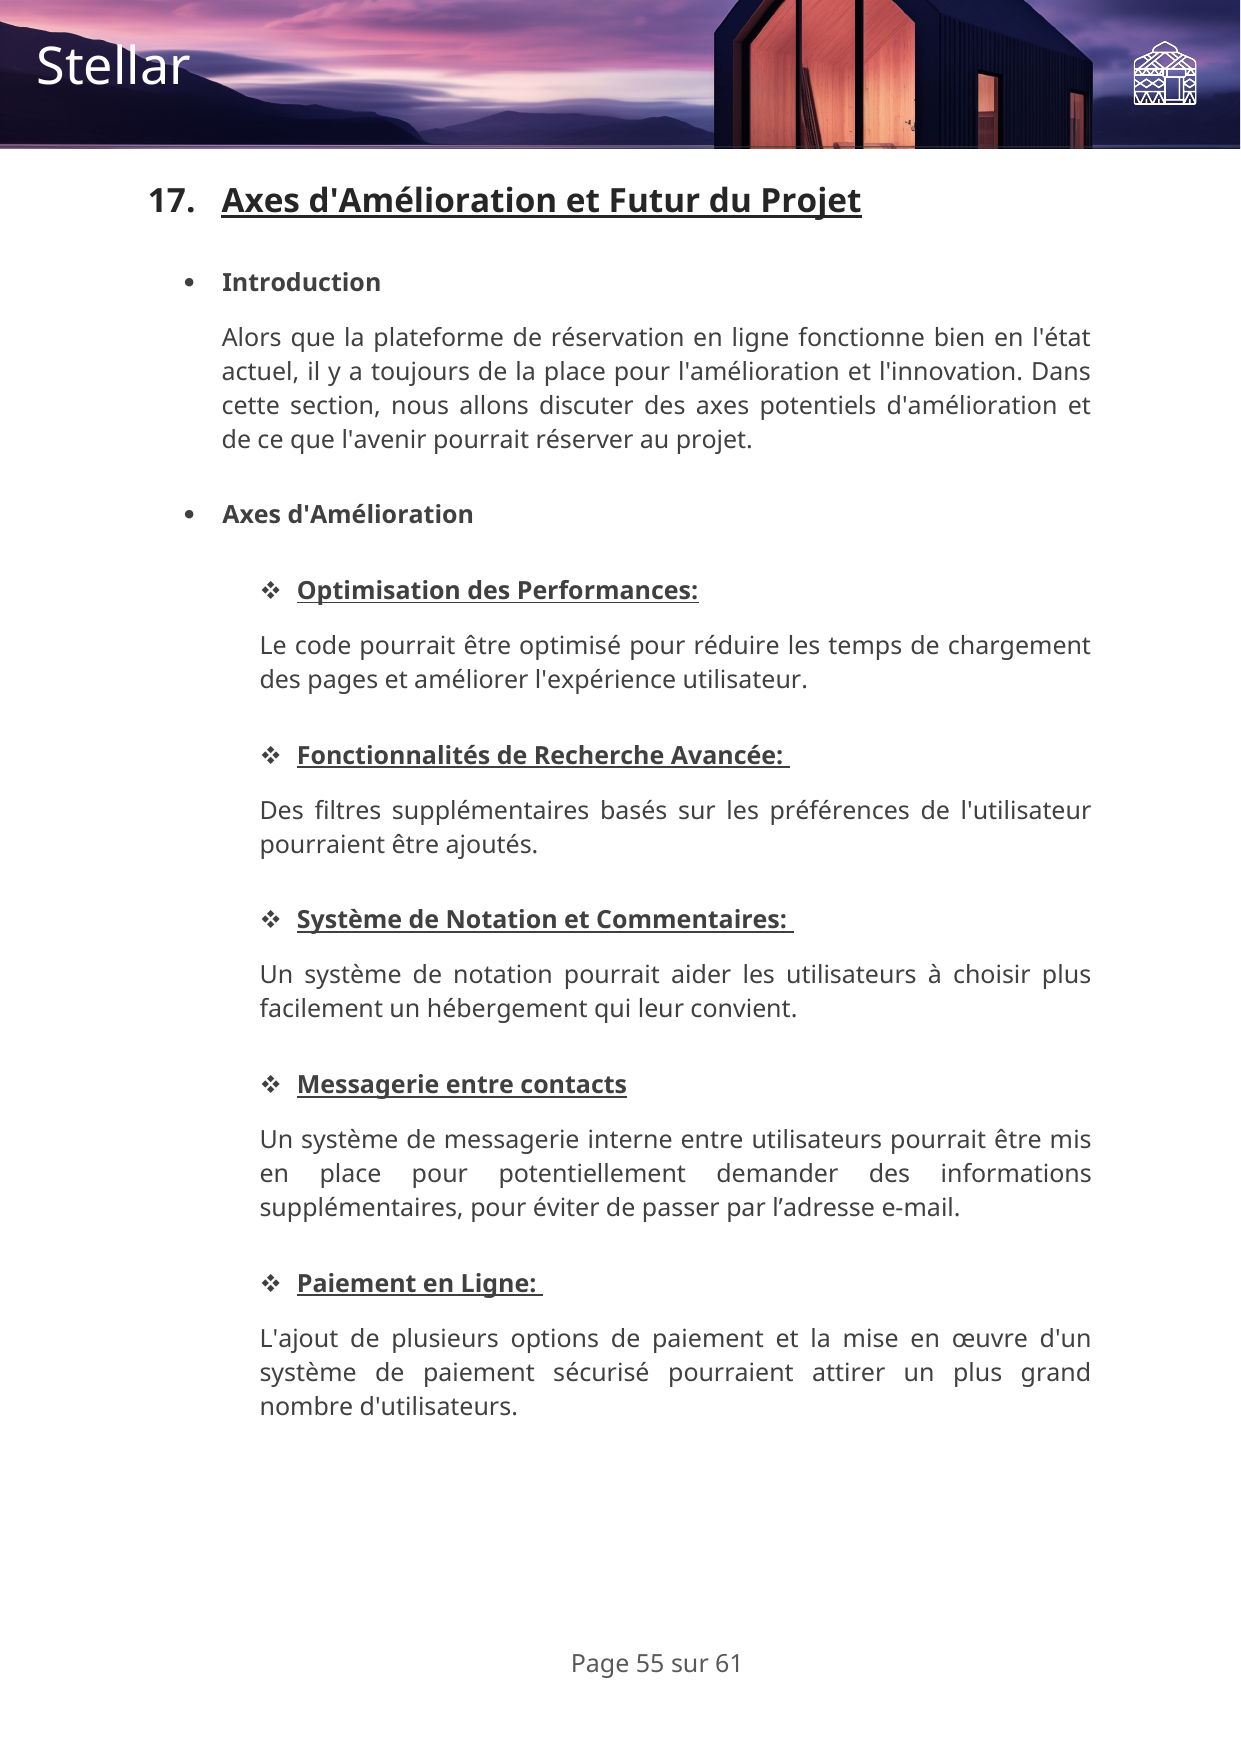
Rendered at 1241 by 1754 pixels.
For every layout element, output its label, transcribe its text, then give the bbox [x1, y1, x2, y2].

text Un système de notation pourrait aider les utilisateurs à choisir plus facilement un hébergement qui leur convient. [259, 957, 1092, 1025]
picture [0, 0, 1241, 146]
subtitle Optimisation des Performances: [259, 573, 1092, 607]
subtitle Axes d'Amélioration et Futur du Projet [148, 177, 1092, 223]
text Un système de messagerie interne entre utilisateurs pourrait être mis en place pour potentiellement demander des informations supplémentaires, pour éviter de passer par l’adresse e-mail. [259, 1122, 1092, 1224]
subtitle Messagerie entre contacts [259, 1067, 1092, 1101]
subtitle Système de Notation et Commentaires: [259, 902, 1092, 936]
subtitle Axes d'Amélioration [185, 497, 1092, 531]
text Des filtres supplémentaires basés sur les préférences de l'utilisateur pourraient être ajoutés. [259, 792, 1092, 861]
subtitle Introduction [185, 264, 1092, 298]
subtitle Fonctionnalités de Recherche Avancée: [259, 737, 1092, 772]
text Alors que la plateforme de réservation en ligne fonctionne bien en l'état actuel, il y a toujours de la place pour l'amélioration et l'innovation. Dans cette section, nous allons discuter des axes potentiels d'amélioration et de ce que l'avenir pourrait réserver au projet. [221, 319, 1092, 455]
text L'ajout de plusieurs options de paiement et la mise en œuvre d'un système de paiement sécurisé pourraient attirer un plus grand nombre d'utilisateurs. [259, 1321, 1092, 1423]
text Le code pourrait être optimisé pour réduire les temps de chargement des pages et améliorer l'expérience utilisateur. [259, 628, 1092, 696]
subtitle Paiement en Ligne: [259, 1266, 1092, 1300]
